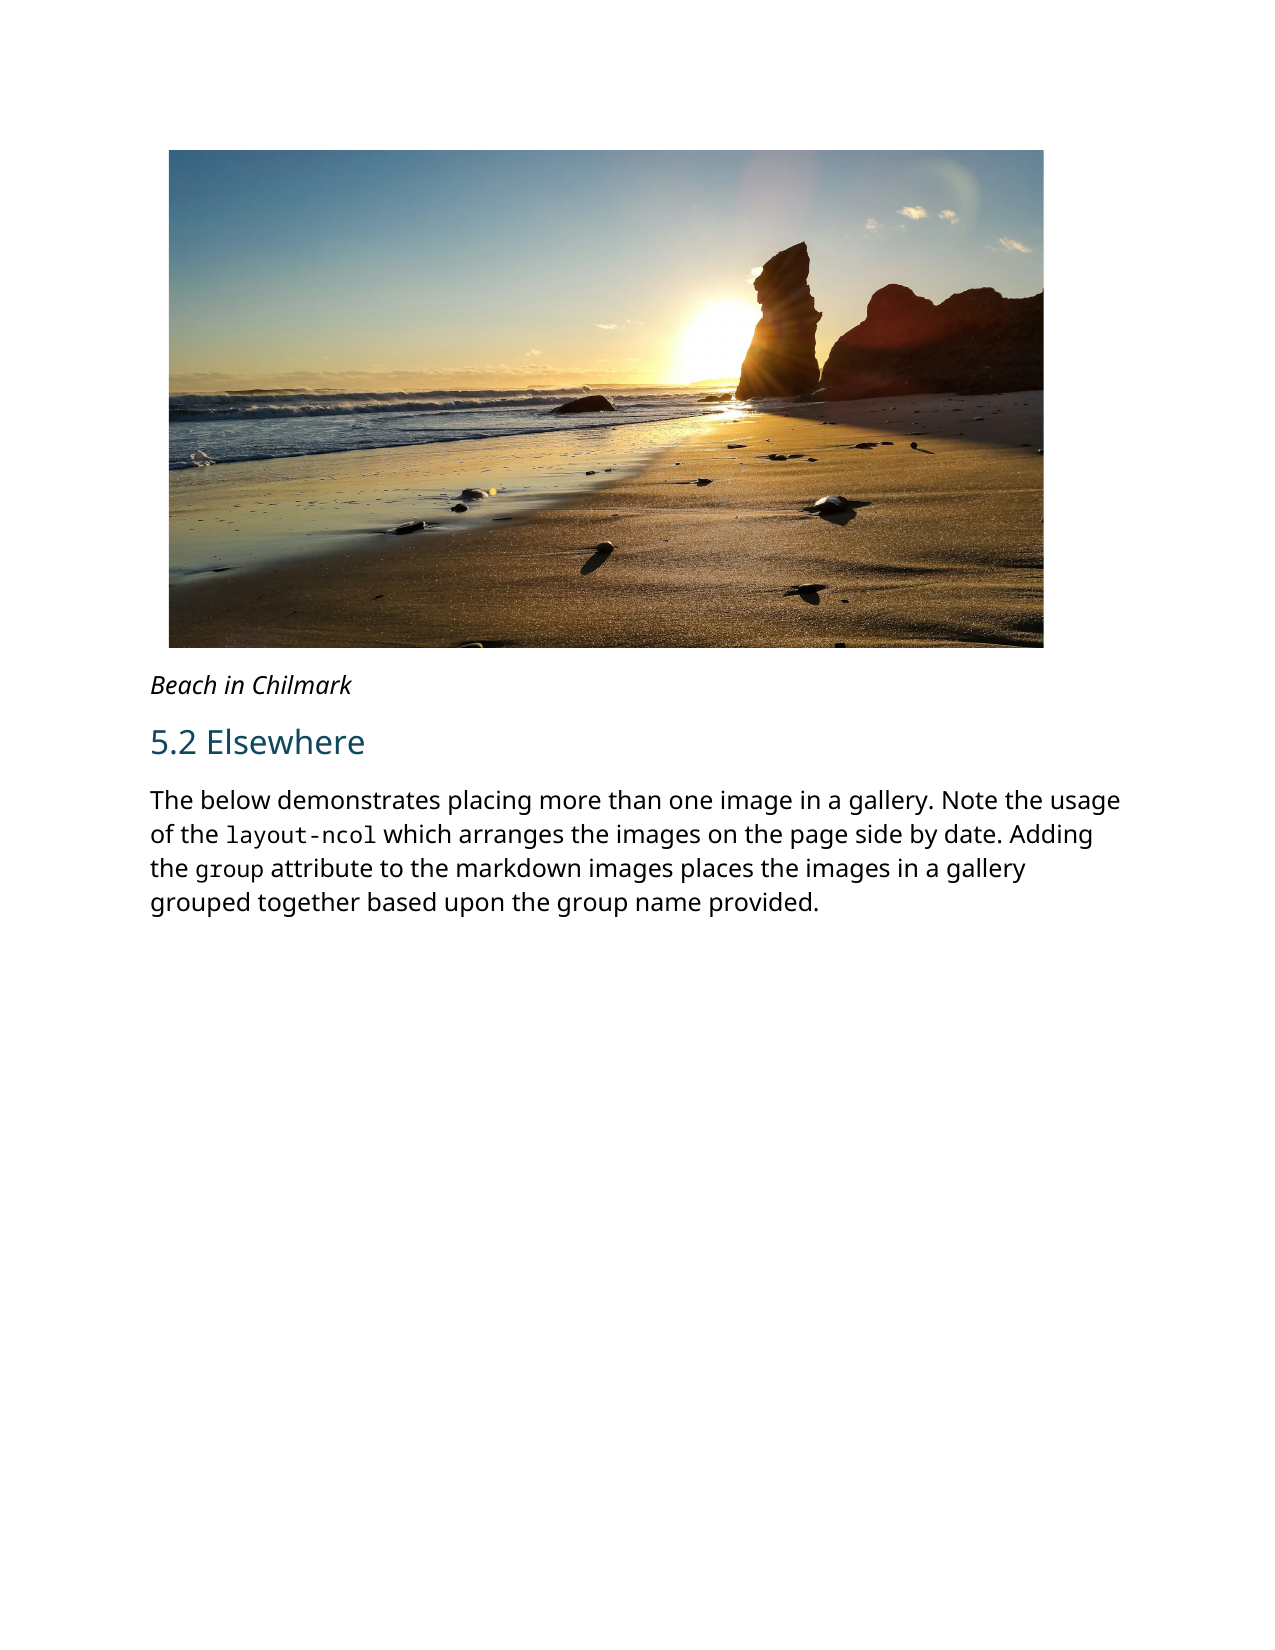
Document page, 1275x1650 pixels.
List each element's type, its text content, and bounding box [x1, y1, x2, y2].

subtitle 5.2 Elsewhere [150, 719, 1125, 764]
text Beach in Chilmark [150, 668, 1125, 702]
text The below demonstrates placing more than one image in a gallery. Note the usage of the layout-ncol which arranges the images on the page side by date. Adding the group attribute to the markdown images places the images in a gallery grouped together based upon the group name provided. [150, 783, 1125, 919]
picture [168, 150, 1044, 648]
